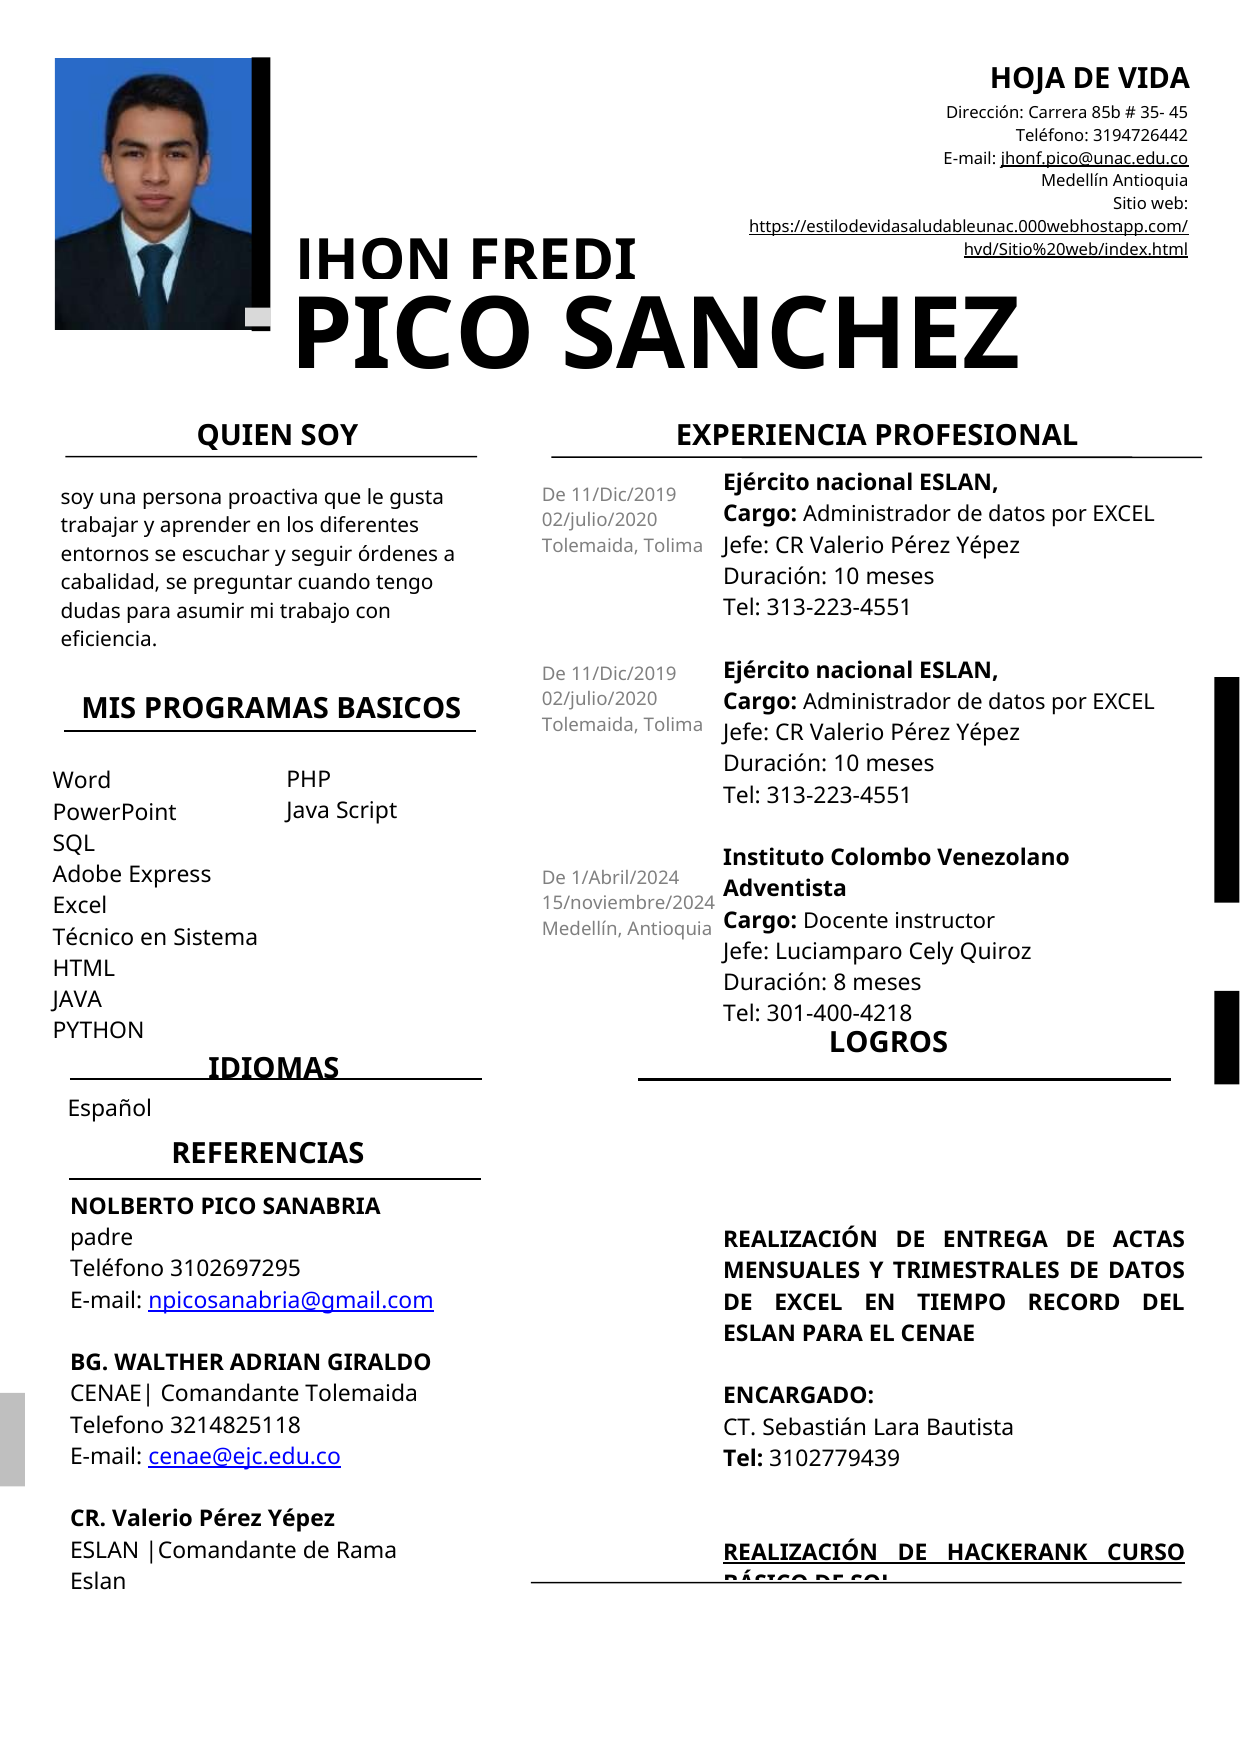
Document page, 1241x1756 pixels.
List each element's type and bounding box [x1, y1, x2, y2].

picture [54, 58, 251, 330]
